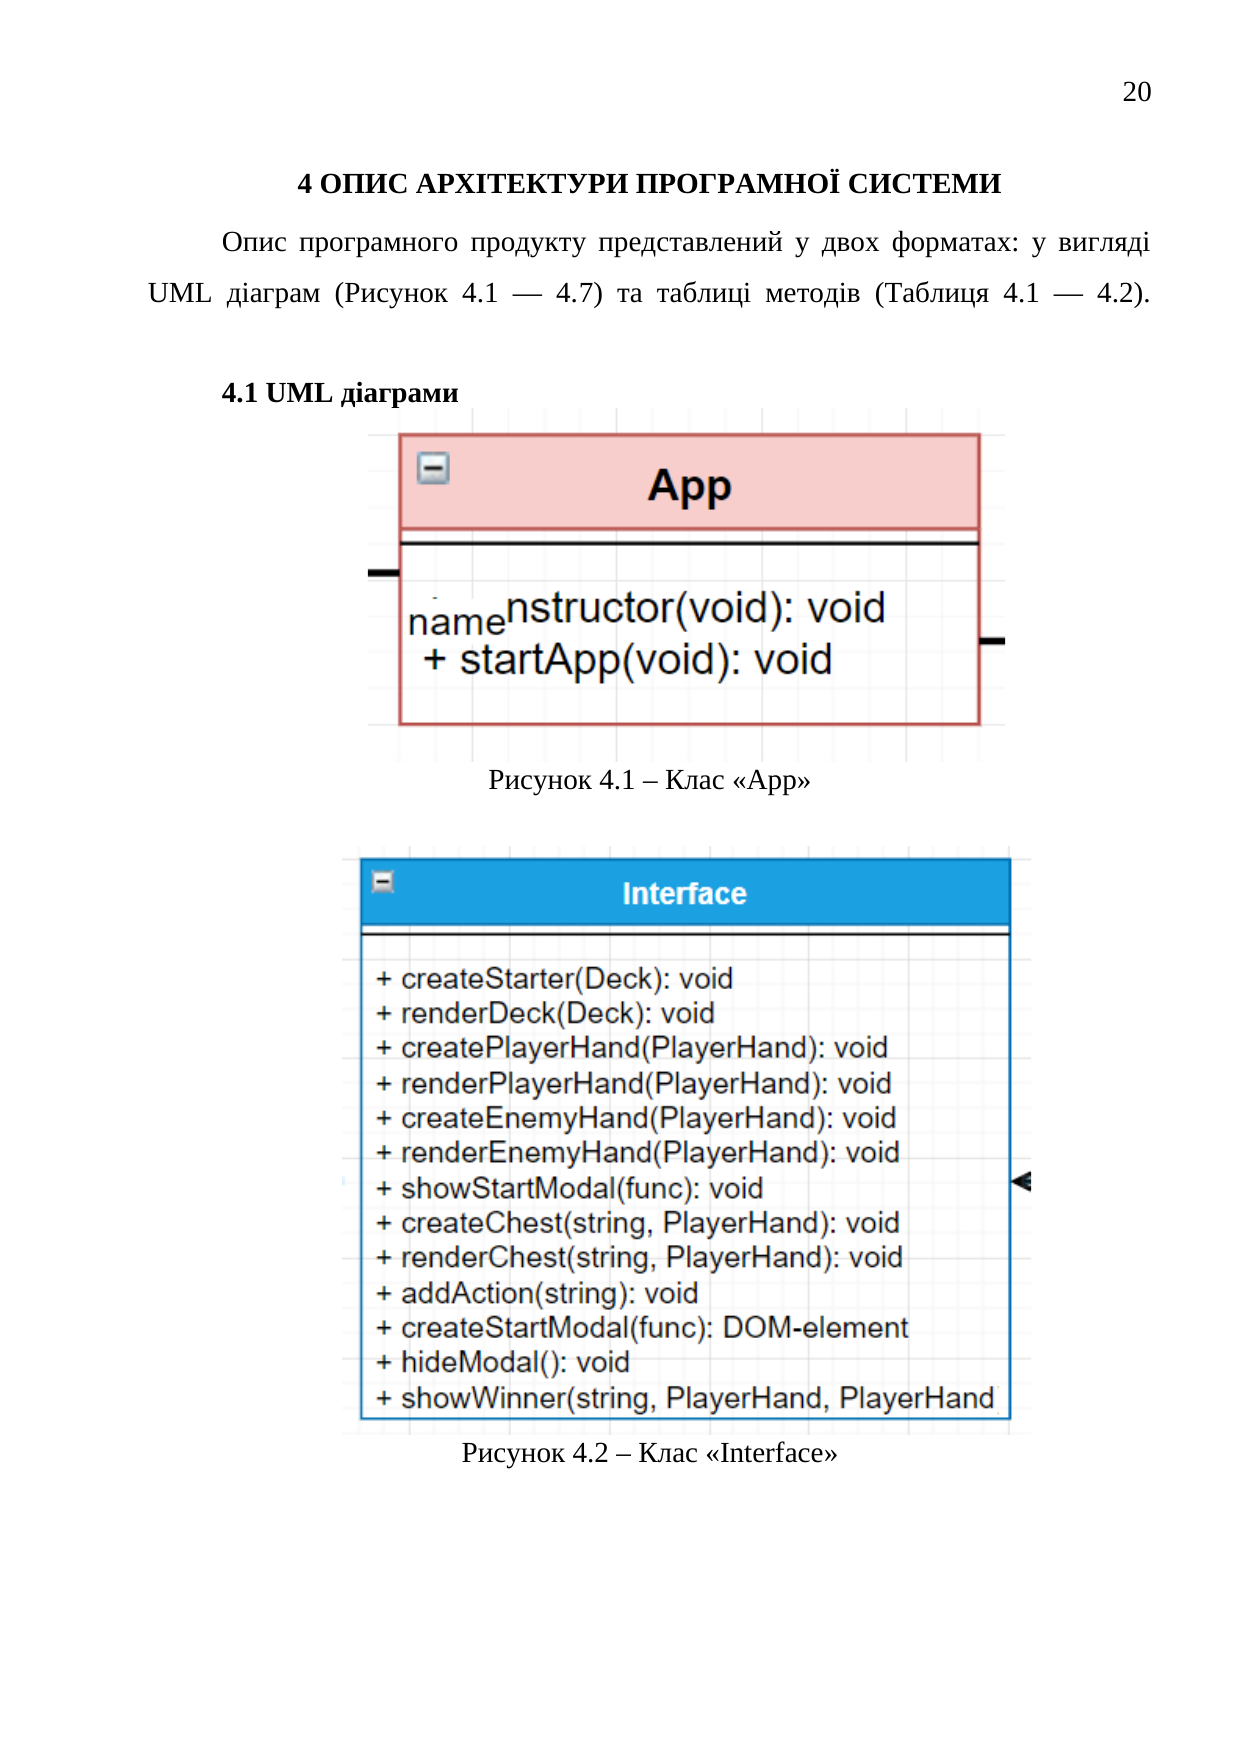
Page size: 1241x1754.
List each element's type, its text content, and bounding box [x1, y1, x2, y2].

text Клас «Interface» [148, 1435, 1152, 1468]
subtitle ОПИС АРХІТЕКТУРИ ПРОГРАМНОЇ СИСТЕМИ [148, 166, 1152, 199]
subtitle UML діаграми [148, 375, 1152, 409]
text Клас «App» [148, 762, 1152, 796]
picture [367, 408, 1006, 762]
picture [342, 846, 1032, 1435]
text Опис програмного продукту представлений у двох форматах: у вигляді UML діаграм (Рисунок 4.1 — 4.7) та таблиці методів (Таблиця 4.1 — 4.2). [148, 224, 1152, 359]
